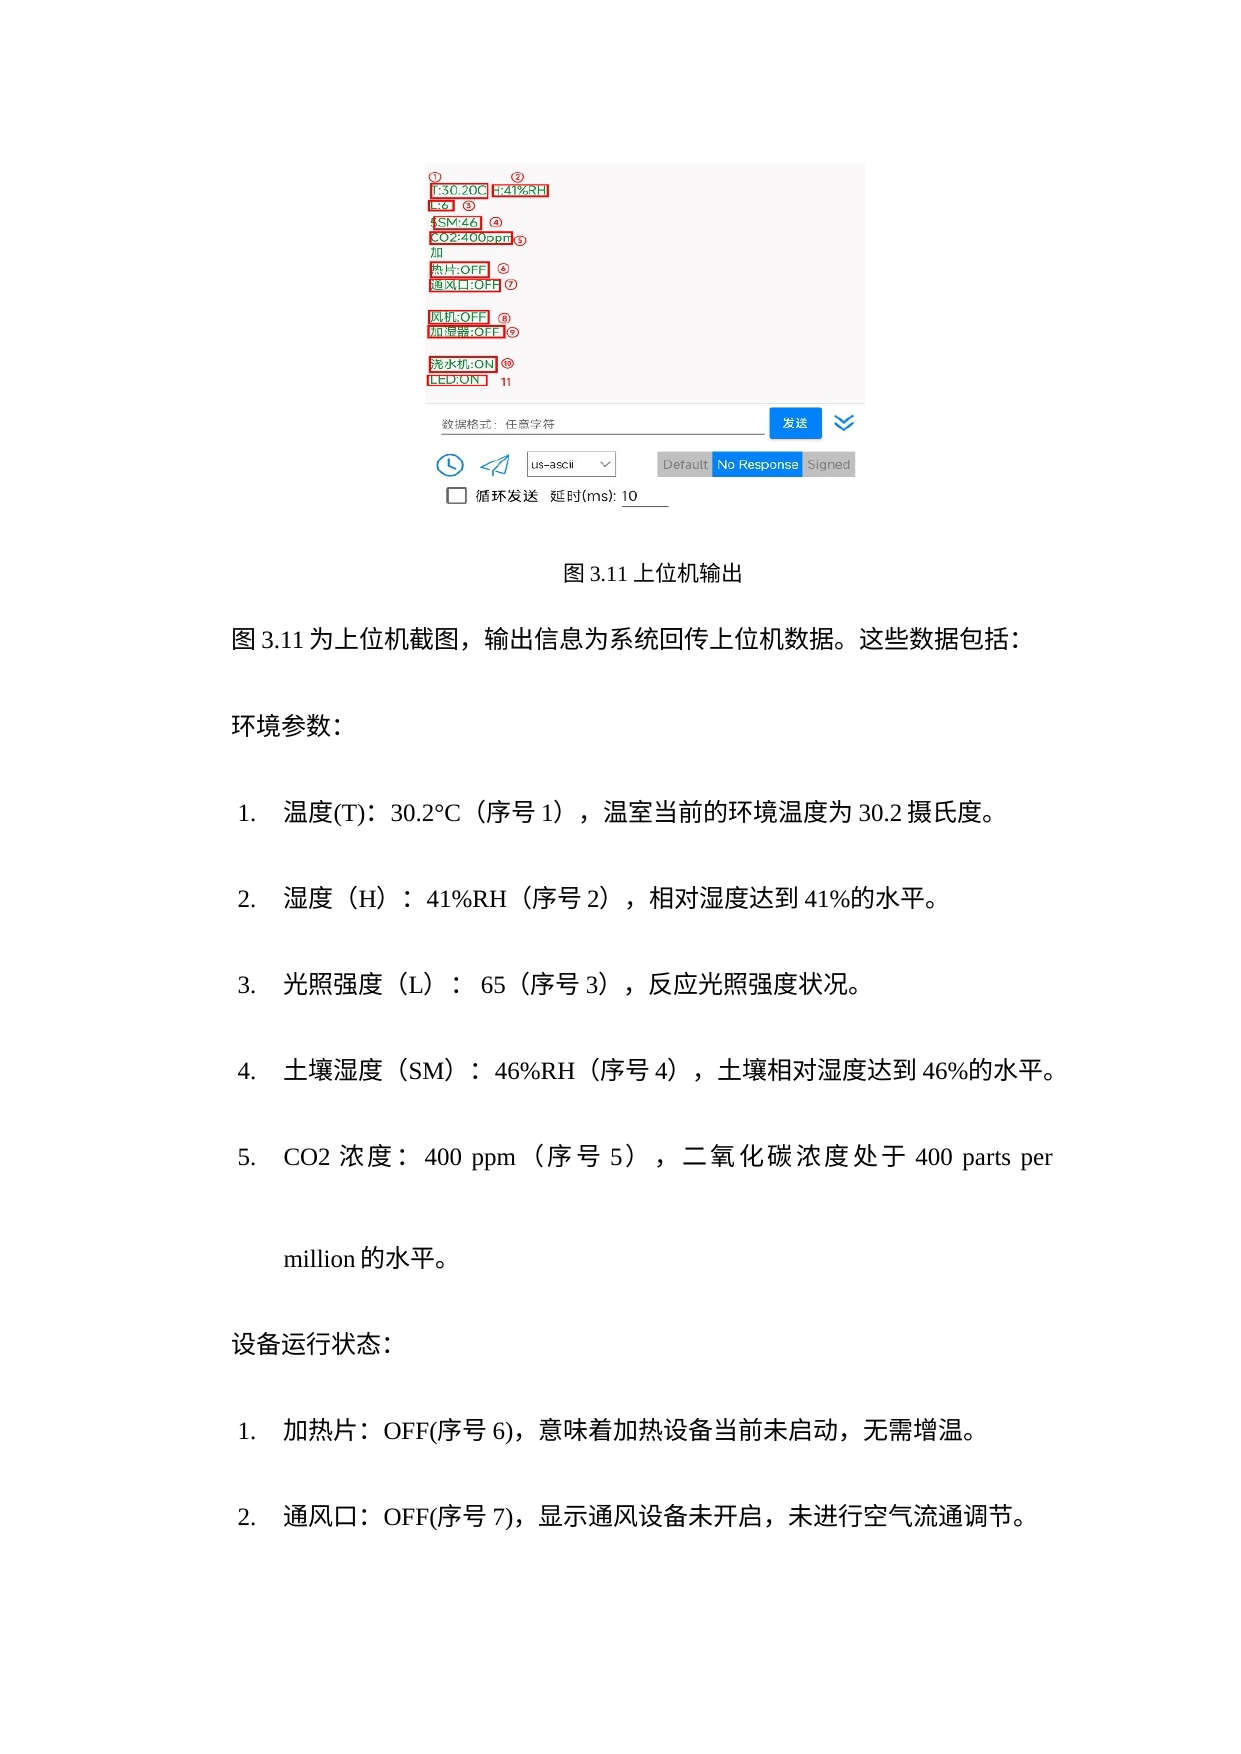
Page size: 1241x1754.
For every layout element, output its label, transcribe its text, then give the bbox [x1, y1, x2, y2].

text 图3.11为上位机截图，输出信息为系统回传上位机数据。这些数据包括： [187, 604, 1053, 672]
list 光照强度（L） ： 65（序号3），反应光照强度状况。 [237, 948, 1053, 1016]
text 环境参数： [187, 690, 1053, 758]
list 土壤湿度（SM）：46%RH（序号4），土壤相对湿度达到46%的水平。 [237, 1034, 1053, 1102]
list 通风口：OFF(序号7)，显示通风设备未开启，未进行空气流通调节。 [237, 1480, 1053, 1548]
list 加热片：OFF(序号6)，意味着加热设备当前未启动，无需增温。 [237, 1394, 1053, 1462]
list CO2浓度：400 ppm（序号5），二氧化碳浓度处于400 parts per million的水平。 [237, 1120, 1053, 1290]
text 图3.11 上位机输出 [187, 554, 1053, 588]
picture [425, 163, 865, 524]
list 温度(T)：30.2°C（序号1），温室当前的环境温度为30.2摄氏度。 [237, 776, 1053, 844]
text 设备运行状态： [187, 1308, 1053, 1376]
list 湿度（H）：41%RH（序号2），相对湿度达到41%的水平。 [237, 862, 1053, 930]
